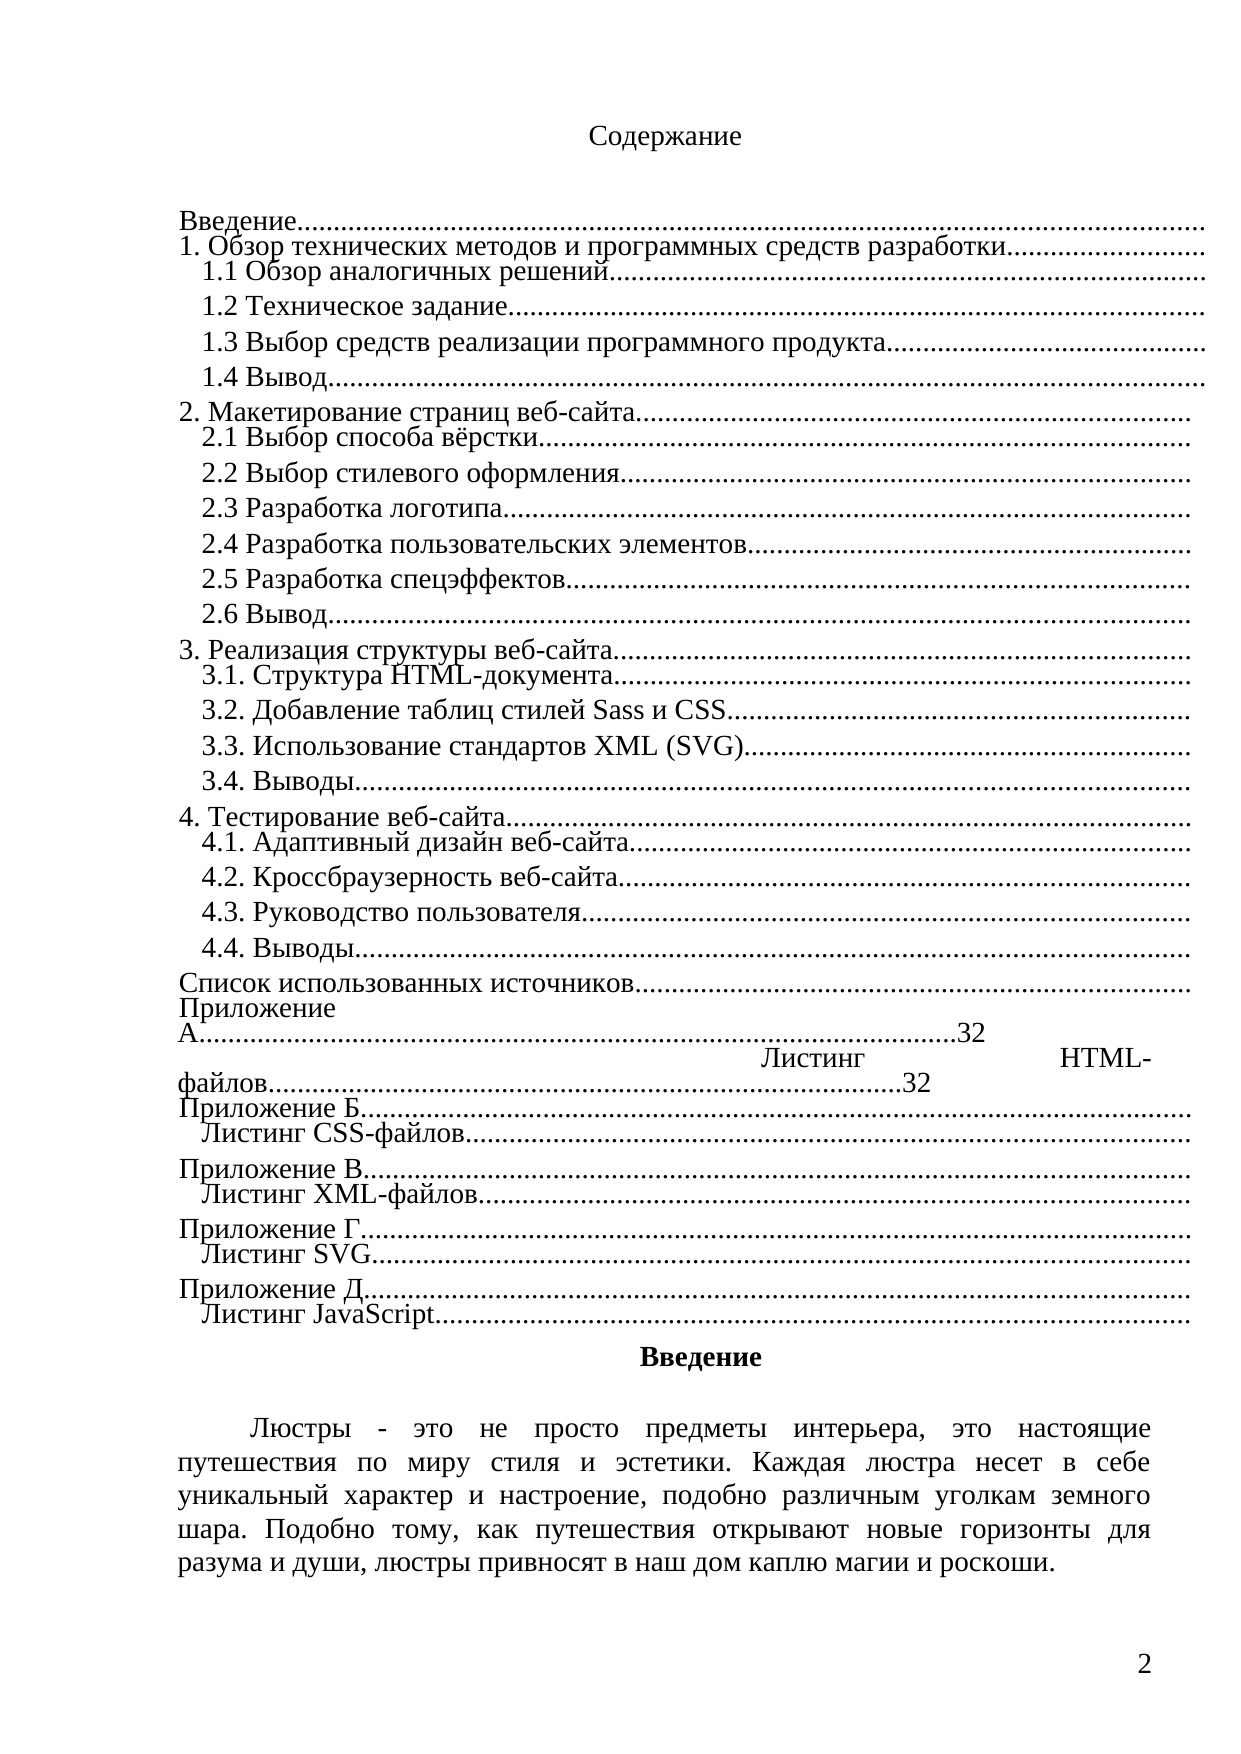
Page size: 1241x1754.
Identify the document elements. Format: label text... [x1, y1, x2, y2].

text Приложение Б 42 [177, 1098, 1152, 1123]
text 2.5 Разработка спецэффектов 11 [489, 568, 1152, 593]
text Листинг XML-файлов 62 [200, 1183, 395, 1208]
text 4.2. Кроссбраузерность веб-сайта 25 [200, 866, 1152, 891]
text 3.4. Выводы 23 [200, 771, 1152, 796]
text 3.2. Добавление таблиц стилей Sass и CSS 18 [269, 700, 1152, 725]
text 4.4. Выводы 28 [200, 937, 1152, 962]
text Листинг HTML-файлов.......................................................................................32 [177, 1048, 1152, 1098]
text Содержание [177, 118, 1152, 152]
text Введение 3 [177, 210, 1152, 235]
text 3.3. Использование стандартов XML (SVG) 22 [670, 735, 1152, 760]
text 2.2 Выбор стилевого оформления 10 [492, 462, 1152, 487]
text 1. Обзор технических методов и программных средств разработки 4 [177, 235, 1152, 260]
text 2.6 Вывод 12 [200, 604, 1152, 629]
text Список использованных источников 31 [177, 973, 1152, 998]
text Листинг CSS-файлов 42 [385, 1123, 1152, 1148]
text Приложение Д 63 [360, 1279, 1152, 1304]
text 4.3. Руководство пользователя 26 [200, 902, 1152, 927]
text 2. Макетирование страниц веб-сайта 10 [177, 402, 1152, 427]
text 1.1 Обзор аналогичных решений 4 [200, 260, 1152, 285]
text Листинг SVG 63 [200, 1243, 1152, 1268]
text Приложение Д 63 [177, 1279, 350, 1304]
text Листинг XML-файлов 62 [398, 1183, 1152, 1208]
text 2.1 Выбор способа вёрстки 10 [200, 427, 1152, 452]
text 2.5 Разработка спецэффектов 11 [200, 568, 467, 593]
text 2.3 Разработка логотипа 10 [200, 498, 1152, 523]
text 1.3 Выбор средств реализации программного продукта 9 [200, 331, 1152, 356]
text Листинг CSS-файлов 42 [200, 1123, 382, 1148]
text Приложение В 62 [177, 1158, 1152, 1183]
text Приложение Г 63 [177, 1218, 1152, 1243]
text Приложение А........................................................................................................32 [177, 998, 1152, 1048]
text 3.3. Использование стандартов XML (SVG) 22 [200, 735, 673, 760]
text 4. Тестирование веб-сайта 24 [177, 806, 1152, 831]
text 2.4 Разработка пользовательских элементов 11 [200, 533, 1152, 558]
text 3.1. Структура HTML-документа 13 [200, 664, 1152, 689]
text 1.4 Вывод 9 [200, 366, 1152, 391]
subtitle Введение [177, 1339, 1152, 1373]
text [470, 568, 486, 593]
text 1.2 Техническое задание 8 [200, 296, 1152, 321]
text Листинг JavaScript 63 [200, 1304, 1152, 1329]
text 2.2 Выбор стилевого оформления 10 [200, 462, 489, 487]
text 3. Реализация структуры веб-сайта 13 [177, 639, 1152, 664]
text Люстры - это не просто предметы интерьера, это настоящие путешествия по миру стиля и эстетики. Каждая люстра несет в себе уникальный характер и настроение, подобно различным уголкам земного шара. Подобно тому, как путешествия открывают новые горизонты для разума и души, люстры привносят в наш дом каплю магии и роскоши. [177, 1410, 1152, 1578]
text 4.1. Адаптивный дизайн веб-сайта 24 [200, 831, 1152, 856]
